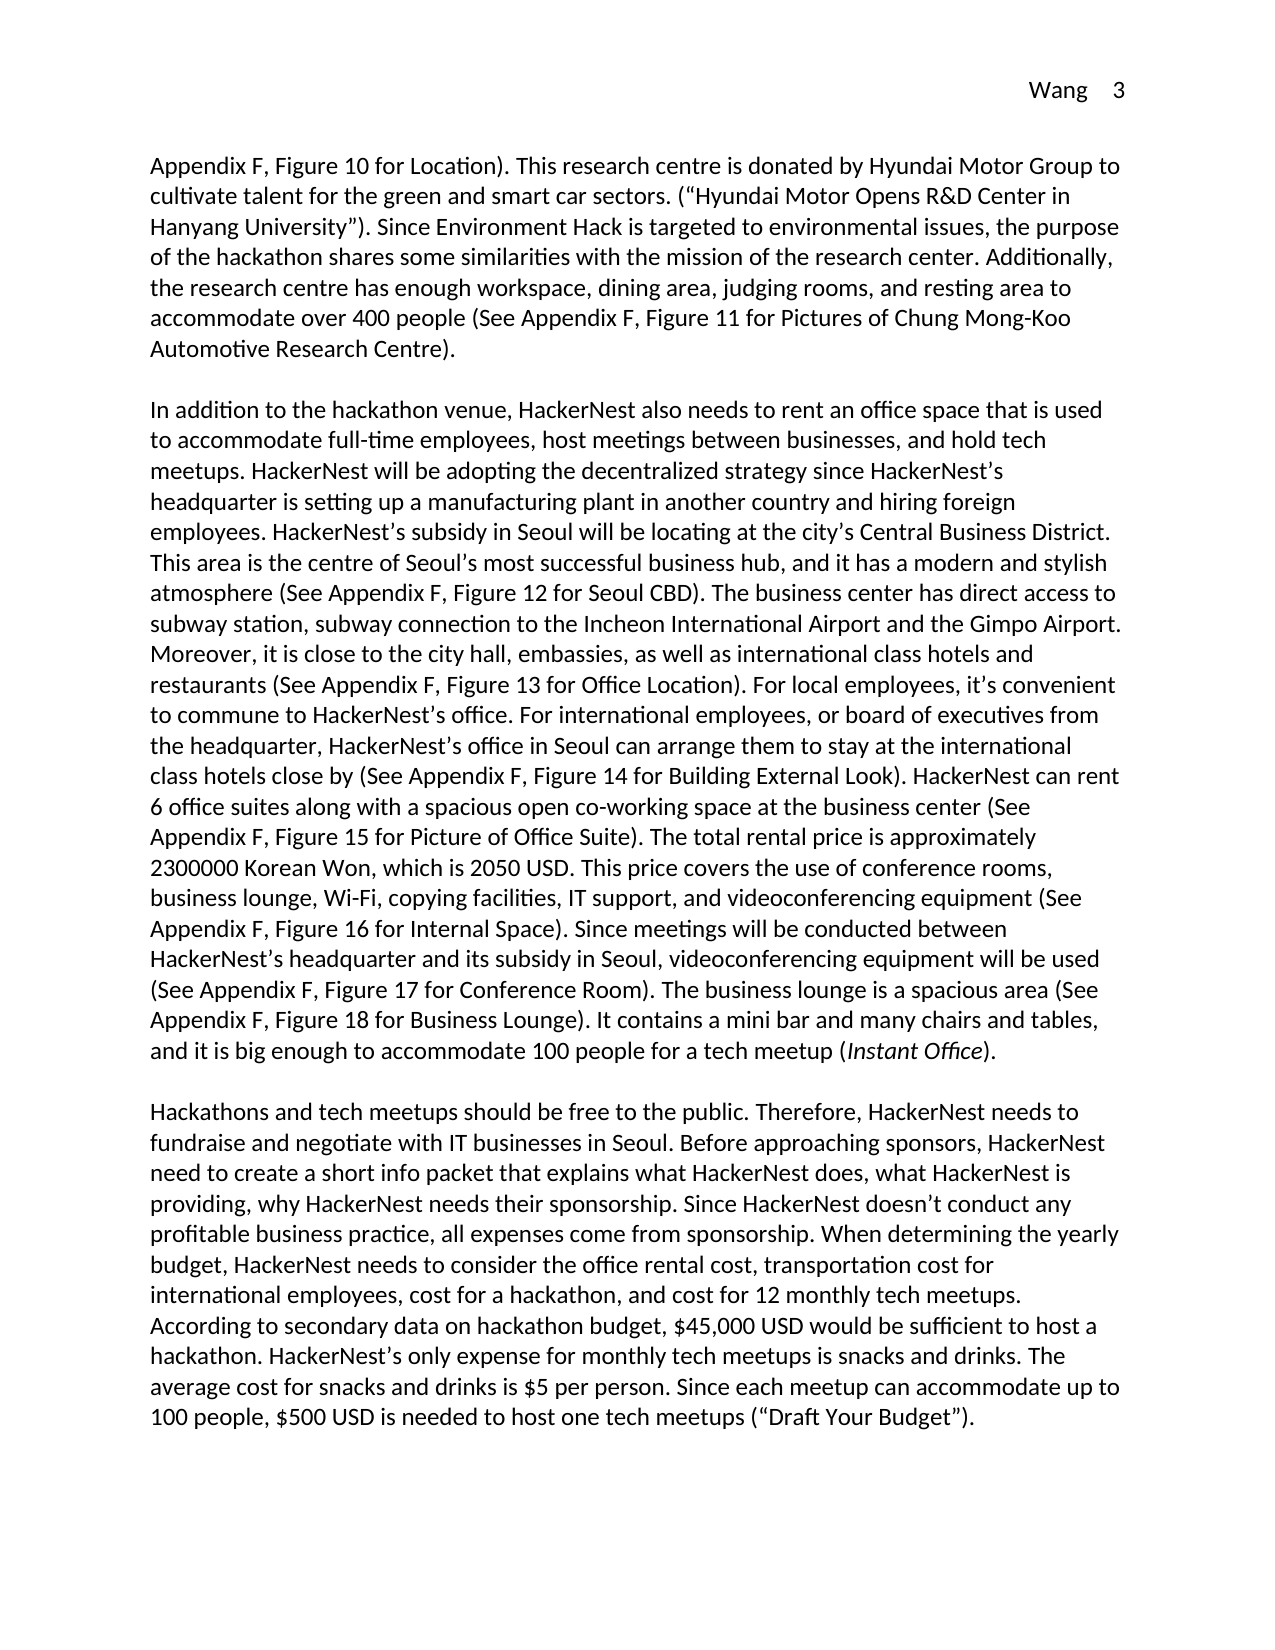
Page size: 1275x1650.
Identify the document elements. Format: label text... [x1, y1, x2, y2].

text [150, 150, 1125, 364]
text Hackathons and tech meetups should be free to the public. Therefore, HackerNest needs to fundraise and negotiate with IT businesses in Seoul. Before approaching sponsors, HackerNest need to create a short info packet that explains what HackerNest does, what HackerNest is providing, why HackerNest needs their sponsorship. Since HackerNest doesn’t conduct any profitable business practice, all expenses come from sponsorship. When determining the yearly budget, HackerNest needs to consider the office rental cost, transportation cost for international employees, cost for a hackathon, and cost for 12 monthly tech meetups. According to secondary data on hackathon budget, $45,000 USD would be sufficient to host a hackathon. HackerNest’s only expense for monthly tech meetups is snacks and drinks. The average cost for snacks and drinks is $5 per person. Since each meetup can accommodate up to 100 people, $500 USD is needed to host one tech meetups (“Draft Your Budget”). [150, 1096, 1125, 1432]
text In addition to the hackathon venue, HackerNest also needs to rent an office space that is used to accommodate full-time employees, host meetings between businesses, and hold tech meetups. HackerNest will be adopting the decentralized strategy since HackerNest’s headquarter is setting up a manufacturing plant in another country and hiring foreign employees. HackerNest’s subsidy in Seoul will be locating at the city’s Central Business District. This area is the centre of Seoul’s most successful business hub, and it has a modern and stylish atmosphere (See Appendix F, Figure 12 for Seoul CBD). The business center has direct access to subway station, subway connection to the Incheon International Airport and the Gimpo Airport. Moreover, it is close to the city hall, embassies, as well as international class hotels and restaurants (See Appendix F, Figure 13 for Office Location). For local employees, it’s convenient to commune to HackerNest’s office. For international employees, or board of executives from the headquarter, HackerNest’s office in Seoul can arrange them to stay at the international class hotels close by (See Appendix F, Figure 14 for Building External Look). HackerNest can rent 6 office suites along with a spacious open co-working space at the business center (See Appendix F, Figure 15 for Picture of Office Suite). The total rental price is approximately 2300000 Korean Won, which is 2050 USD. This price covers the use of conference rooms, business lounge, Wi-Fi, copying facilities, IT support, and videoconferencing equipment (See Appendix F, Figure 16 for Internal Space). Since meetings will be conducted between HackerNest’s headquarter and its subsidy in Seoul, videoconferencing equipment will be used (See Appendix F, Figure 17 for Conference Room). The business lounge is a spacious area (See Appendix F, Figure 18 for Business Lounge). It contains a mini bar and many chairs and tables, and it is big enough to accommodate 100 people for a tech meetup (Instant Office). [150, 394, 1125, 1066]
